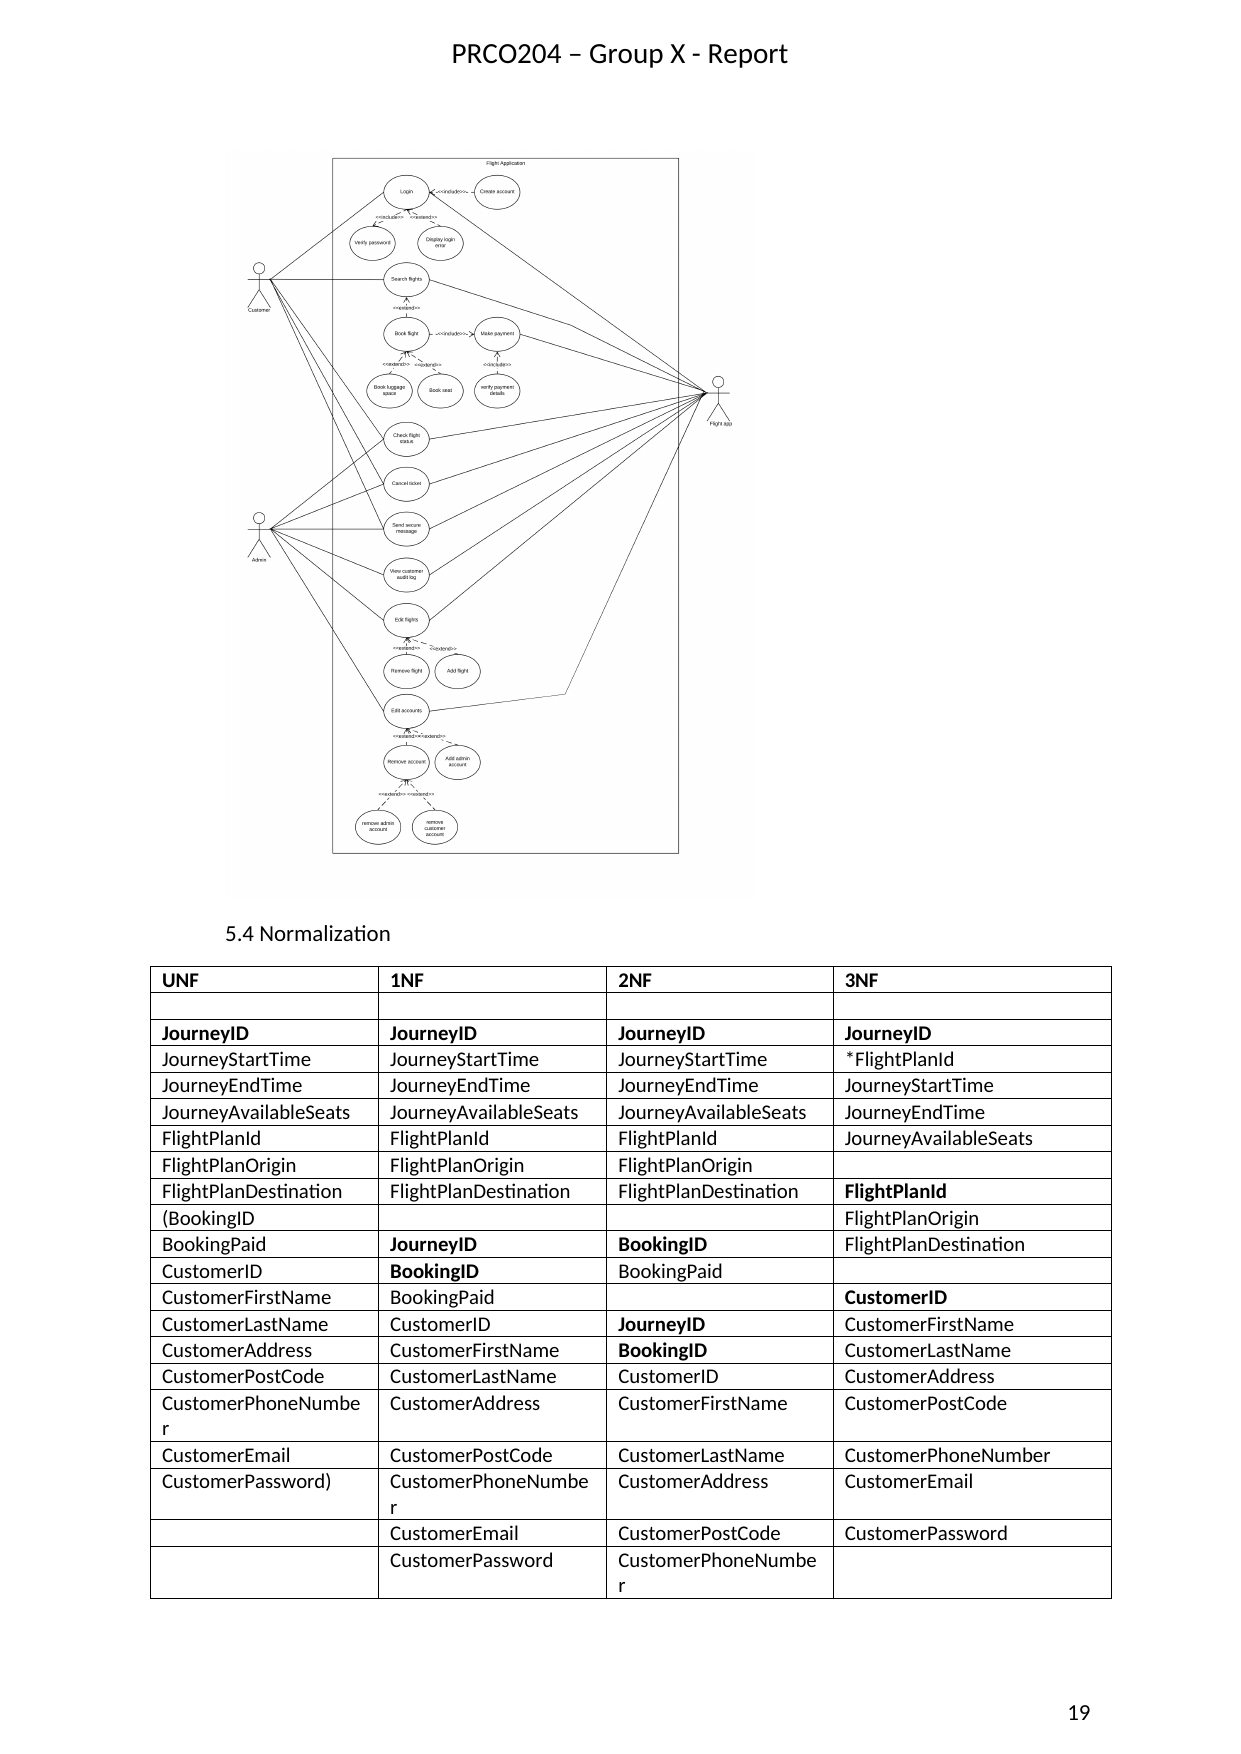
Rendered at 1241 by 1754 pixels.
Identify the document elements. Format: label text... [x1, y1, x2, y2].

table_cell CustomerPassword [834, 1520, 1111, 1546]
table_cell CustomerPhoneNumber [834, 1442, 1111, 1467]
table_cell [607, 1205, 833, 1230]
table_cell (BookingID [151, 1205, 378, 1230]
table_cell JourneyStartTime [834, 1073, 1111, 1098]
table_cell CustomerEmail [379, 1520, 606, 1546]
table_cell CustomerLastName [379, 1364, 606, 1389]
table_header 3NF [834, 967, 1111, 992]
table_cell JourneyAvailableSeats [379, 1099, 606, 1124]
table_cell [379, 1205, 606, 1230]
table_cell BookingPaid [379, 1284, 606, 1310]
table_cell [834, 1152, 1111, 1177]
table_cell FlightPlanOrigin [379, 1152, 606, 1177]
picture [225, 150, 755, 900]
table_cell CustomerAddress [607, 1469, 833, 1519]
table_cell JourneyID [607, 1020, 833, 1045]
table_header 2NF [607, 967, 833, 992]
table_cell BookingID [607, 1337, 833, 1363]
table_cell CustomerPostCode [834, 1390, 1111, 1441]
table_cell JourneyStartTime [607, 1046, 833, 1072]
table_cell [151, 993, 378, 1019]
table_cell CustomerPassword [379, 1547, 606, 1598]
table_cell JourneyStartTime [151, 1046, 378, 1072]
table_header UNF [151, 967, 378, 992]
table_cell CustomerFirstName [379, 1337, 606, 1363]
table_cell CustomerLastName [151, 1311, 378, 1336]
table_cell FlightPlanId [379, 1126, 606, 1151]
table_cell BookingPaid [151, 1231, 378, 1257]
table_cell FlightPlanDestination [607, 1179, 833, 1204]
table_cell CustomerAddress [834, 1364, 1111, 1389]
table_cell FlightPlanOrigin [607, 1152, 833, 1177]
table_cell JourneyEndTime [607, 1073, 833, 1098]
table_cell JourneyEndTime [379, 1073, 606, 1098]
table_cell CustomerAddress [151, 1337, 378, 1363]
table_cell JourneyEndTime [834, 1099, 1111, 1124]
table_cell [379, 993, 606, 1019]
table_cell CustomerPhoneNumber [607, 1547, 833, 1598]
table_cell CustomerPhoneNumber [379, 1469, 606, 1519]
table_cell JourneyID [151, 1020, 378, 1045]
table_cell FlightPlanOrigin [151, 1152, 378, 1177]
table_cell [607, 993, 833, 1019]
table_cell CustomerPostCode [379, 1442, 606, 1467]
table_cell JourneyEndTime [151, 1073, 378, 1098]
table_cell [834, 993, 1111, 1019]
table_cell [834, 1258, 1111, 1283]
table_cell FlightPlanId [151, 1126, 378, 1151]
table_cell JourneyAvailableSeats [151, 1099, 378, 1124]
table_cell JourneyID [379, 1020, 606, 1045]
table_cell JourneyID [379, 1231, 606, 1257]
table_cell BookingPaid [607, 1258, 833, 1283]
table_cell CustomerID [379, 1311, 606, 1336]
text 5.4 Normalization [150, 919, 1090, 947]
table_cell CustomerEmail [834, 1469, 1111, 1519]
table_cell [151, 1520, 378, 1546]
table_cell FlightPlanId [834, 1179, 1111, 1204]
table_cell *FlightPlanId [834, 1046, 1111, 1072]
table_cell JourneyStartTime [379, 1046, 606, 1072]
table_cell FlightPlanDestination [379, 1179, 606, 1204]
table_cell CustomerFirstName [607, 1390, 833, 1441]
table_cell JourneyID [607, 1311, 833, 1336]
table_cell CustomerEmail [151, 1442, 378, 1467]
table_cell JourneyID [834, 1020, 1111, 1045]
table_header 1NF [379, 967, 606, 992]
table_cell CustomerLastName [607, 1442, 833, 1467]
table_cell CustomerFirstName [834, 1311, 1111, 1336]
table_cell CustomerLastName [834, 1337, 1111, 1363]
table_cell BookingID [607, 1231, 833, 1257]
table_cell FlightPlanOrigin [834, 1205, 1111, 1230]
table_cell [607, 1284, 833, 1310]
table_cell CustomerPostCode [151, 1364, 378, 1389]
table_cell FlightPlanDestination [834, 1231, 1111, 1257]
table_cell FlightPlanDestination [151, 1179, 378, 1204]
table_cell JourneyAvailableSeats [607, 1099, 833, 1124]
table_cell JourneyAvailableSeats [834, 1126, 1111, 1151]
table_cell CustomerPhoneNumber [151, 1390, 378, 1441]
table_cell CustomerID [151, 1258, 378, 1283]
table_cell CustomerFirstName [151, 1284, 378, 1310]
table_cell CustomerID [834, 1284, 1111, 1310]
table_cell [834, 1547, 1111, 1598]
table_cell CustomerPostCode [607, 1520, 833, 1546]
table_cell FlightPlanId [607, 1126, 833, 1151]
table_cell CustomerAddress [379, 1390, 606, 1441]
table_cell CustomerPassword) [151, 1469, 378, 1519]
table_cell [151, 1547, 378, 1598]
table_cell BookingID [379, 1258, 606, 1283]
table_cell CustomerID [607, 1364, 833, 1389]
